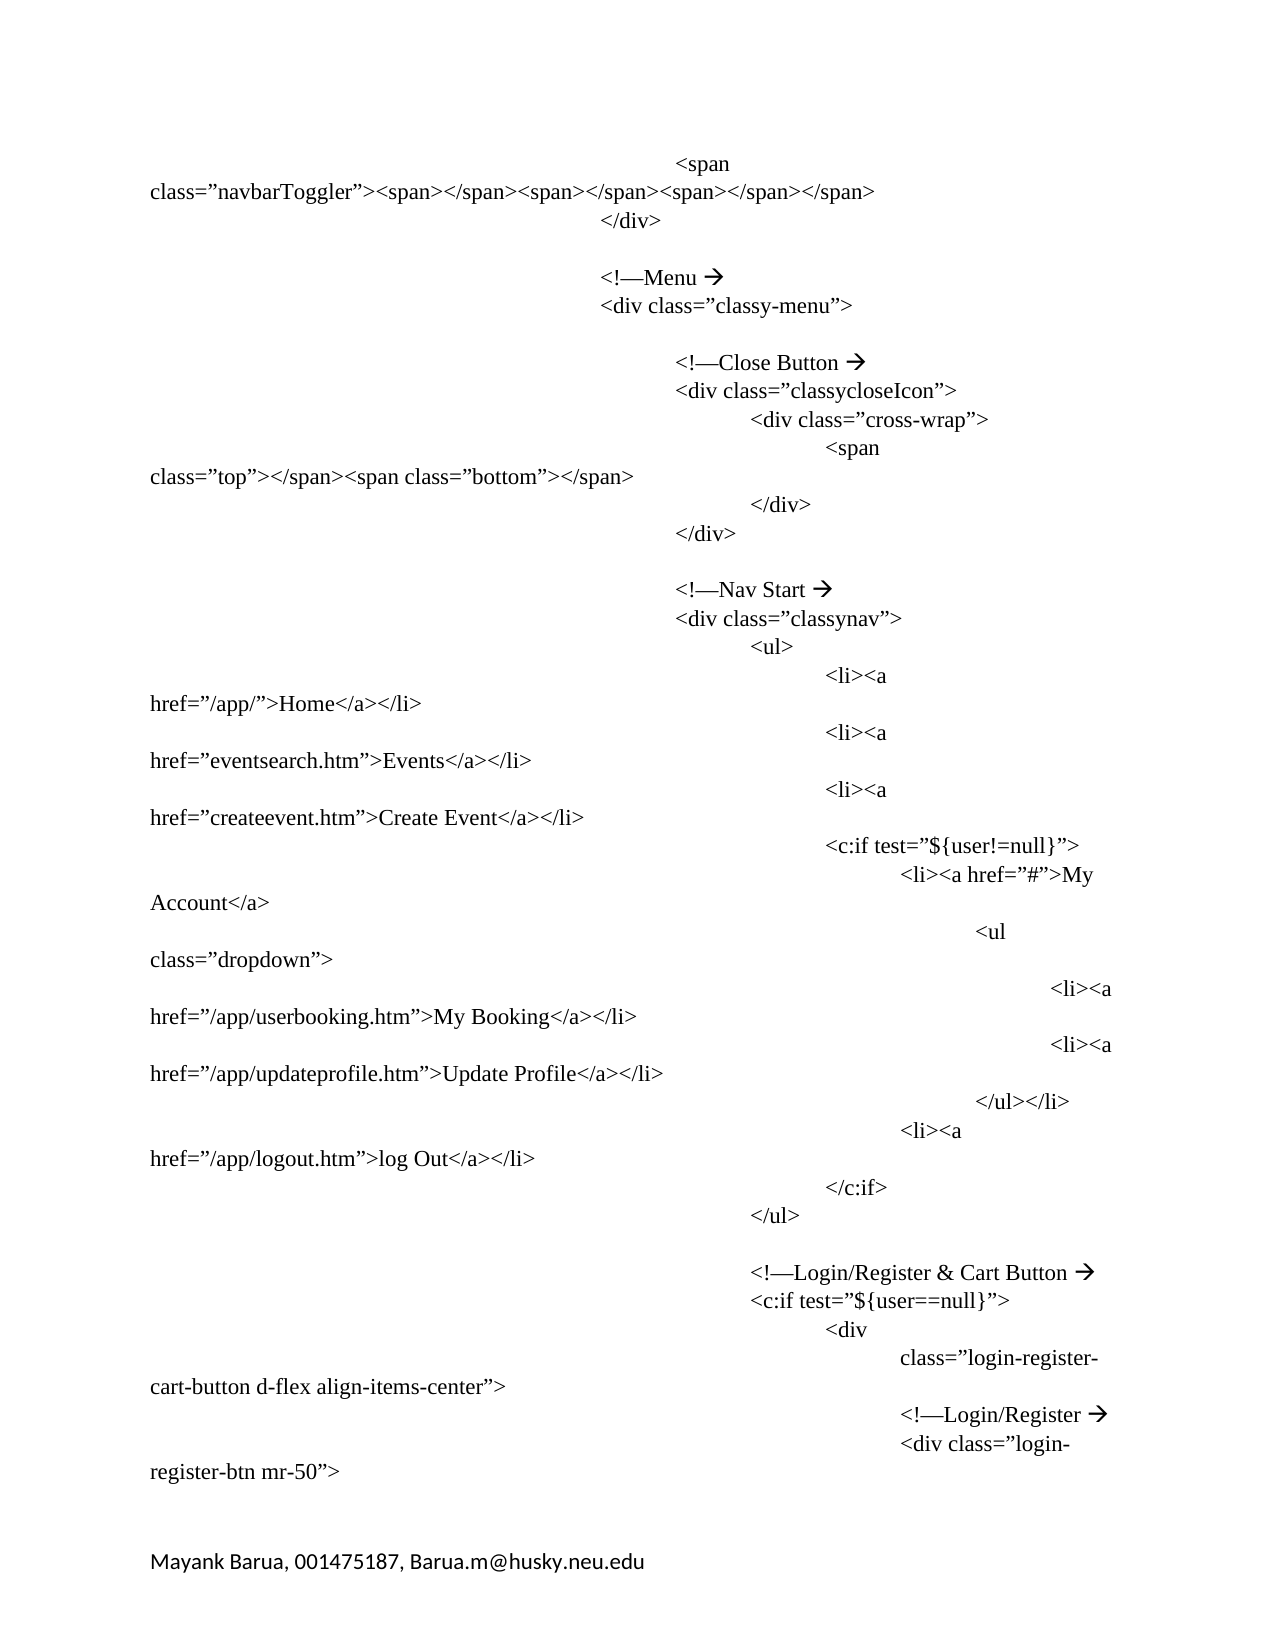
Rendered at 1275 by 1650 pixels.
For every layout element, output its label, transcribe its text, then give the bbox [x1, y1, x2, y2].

text <!—Nav Start [150, 577, 1125, 603]
text <c:if test=”${user!=null}”> [150, 832, 1125, 859]
text <li><a href=”eventsearch.htm”>Events</a></li> [150, 719, 1125, 773]
text <li><a href=”createevent.htm”>Create Event</a></li> [150, 776, 1125, 830]
text <li><a href=”/app/updateprofile.htm”>Update Profile</a></li> [150, 1032, 1125, 1086]
text class=”login-register-cart-button d-flex align-items-center”> [150, 1344, 1125, 1399]
text <div class=”login-register-btn mr-50”> [150, 1430, 1125, 1484]
text <!—Login/Register & Cart Button [150, 1259, 1125, 1285]
text <div class=”classynav”> [150, 605, 1125, 631]
text <c:if test=”${user==null}”> [150, 1287, 1125, 1314]
text <span class=”navbarToggler”><span></span><span></span><span></span></span> [150, 150, 1125, 205]
text <ul> [150, 633, 1125, 660]
text <div [150, 1316, 1125, 1342]
text </div> [150, 520, 1125, 546]
text <div class=”classy-menu”> [150, 292, 1125, 318]
text <!—Menu [150, 264, 1125, 290]
text <li><a href=”/app/”>Home</a></li> [150, 662, 1125, 717]
text <div class=”cross-wrap”> [150, 406, 1125, 432]
text </div> [150, 207, 1125, 233]
text <div class=”classycloseIcon”> [150, 377, 1125, 404]
text <li><a href=”/app/userbooking.htm”>My Booking</a></li> [150, 975, 1125, 1029]
text </c:if> [150, 1174, 1125, 1200]
text <!—Login/Register [150, 1401, 1125, 1428]
text <li><a href=”#”>My Account</a> [150, 861, 1125, 916]
text </ul></li> [150, 1088, 1125, 1115]
text </div> [150, 491, 1125, 518]
text <span class=”top”></span><span class=”bottom”></span> [150, 434, 1125, 489]
text <!—Close Button [150, 349, 1125, 375]
text <ul class=”dropdown”> [150, 918, 1125, 973]
text </ul> [150, 1202, 1125, 1228]
text <li><a href=”/app/logout.htm”>log Out</a></li> [150, 1117, 1125, 1172]
